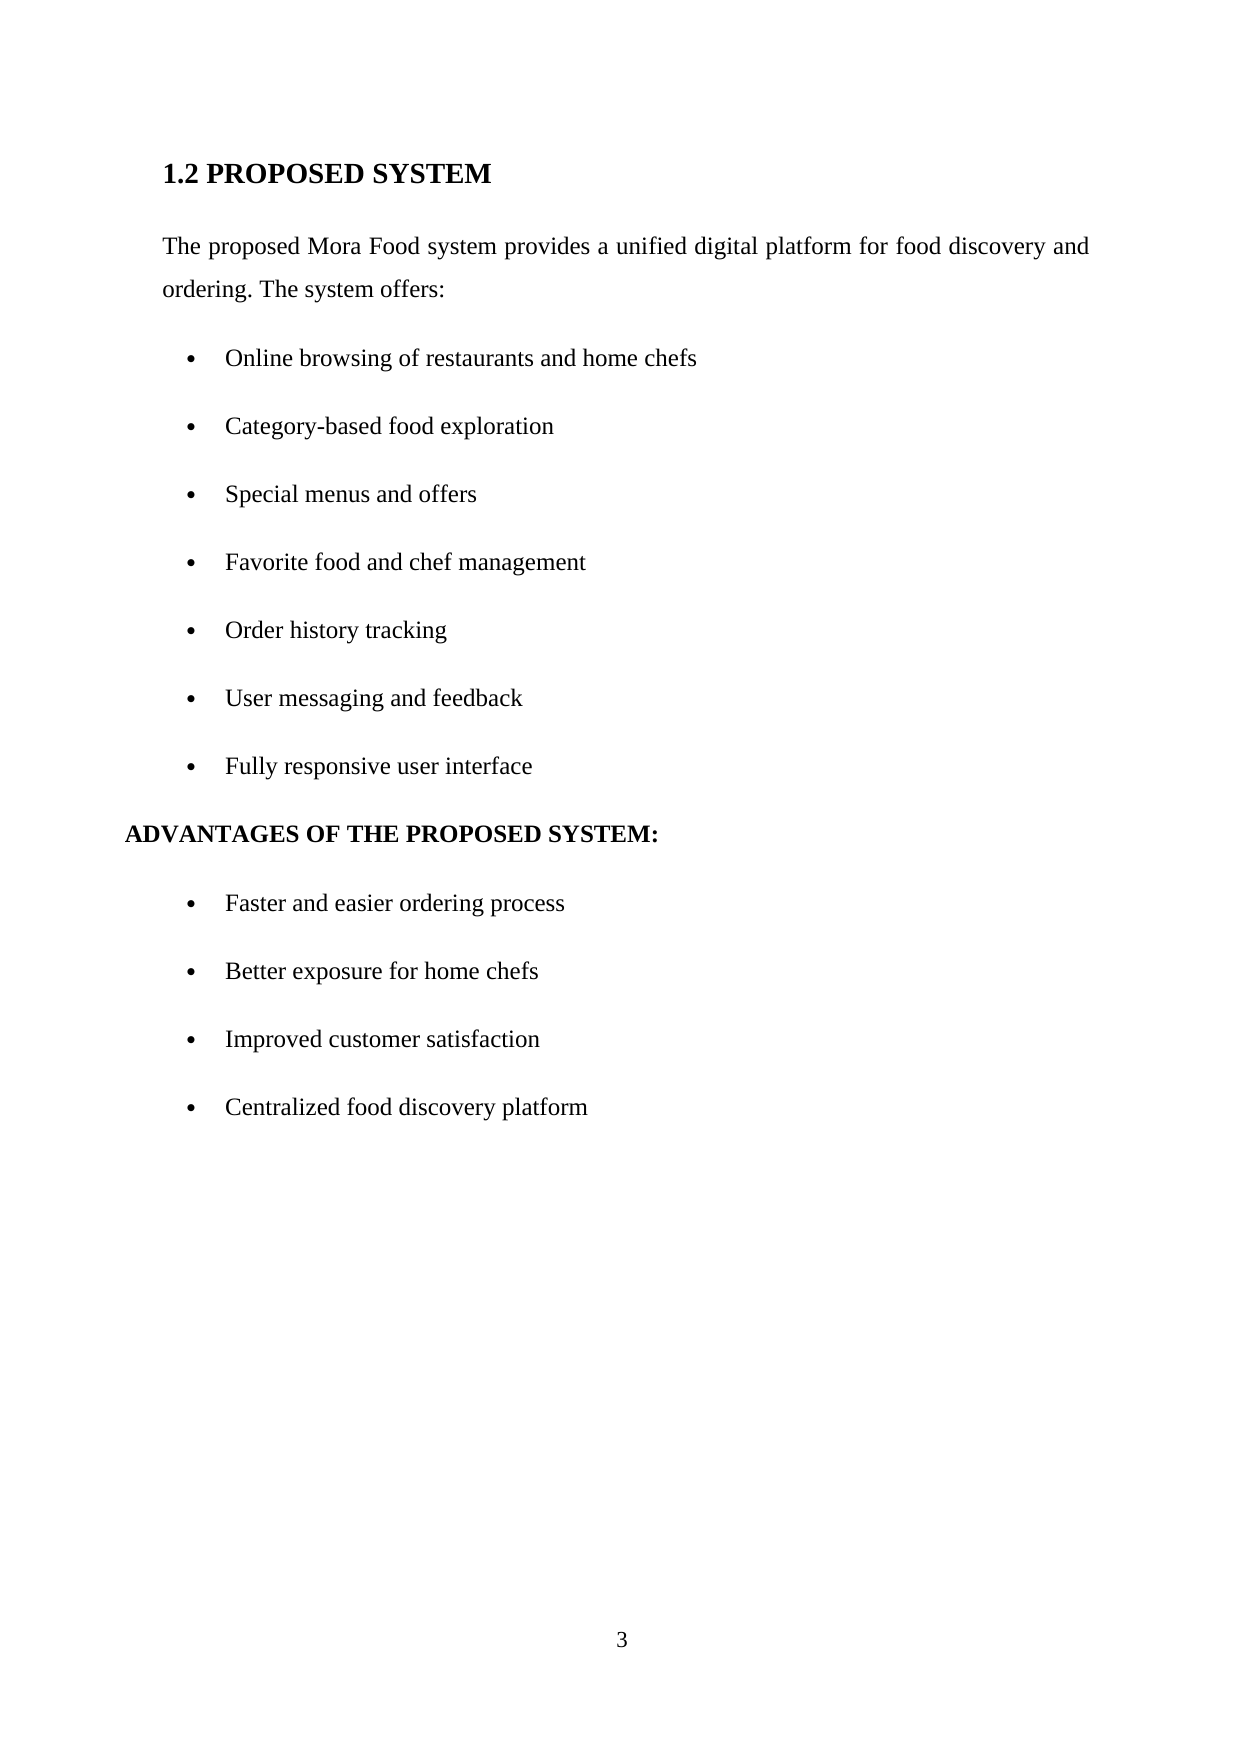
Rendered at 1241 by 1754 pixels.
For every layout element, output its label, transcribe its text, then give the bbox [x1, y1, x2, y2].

text The proposed Mora Food system provides a unified digital platform for food discovery and ordering. The system offers: [124, 231, 1090, 303]
text ADVANTAGES OF THE PROPOSED SYSTEM: [124, 819, 1090, 848]
list Faster and easier ordering process [187, 888, 1090, 916]
list Online browsing of restaurants and home chefs [187, 343, 1090, 371]
list Centralized food discovery platform [187, 1092, 1090, 1121]
list Favorite food and chef management [187, 547, 1090, 576]
list Better exposure for home chefs [187, 956, 1090, 984]
list Order history tracking [187, 615, 1090, 644]
list Fully responsive user interface [187, 751, 1090, 780]
subtitle 1.2 PROPOSED SYSTEM [162, 156, 1090, 190]
list User messaging and feedback [187, 683, 1090, 712]
list Improved customer satisfaction [187, 1024, 1090, 1053]
list Category-based food exploration [187, 411, 1090, 439]
list Special menus and offers [187, 479, 1090, 508]
